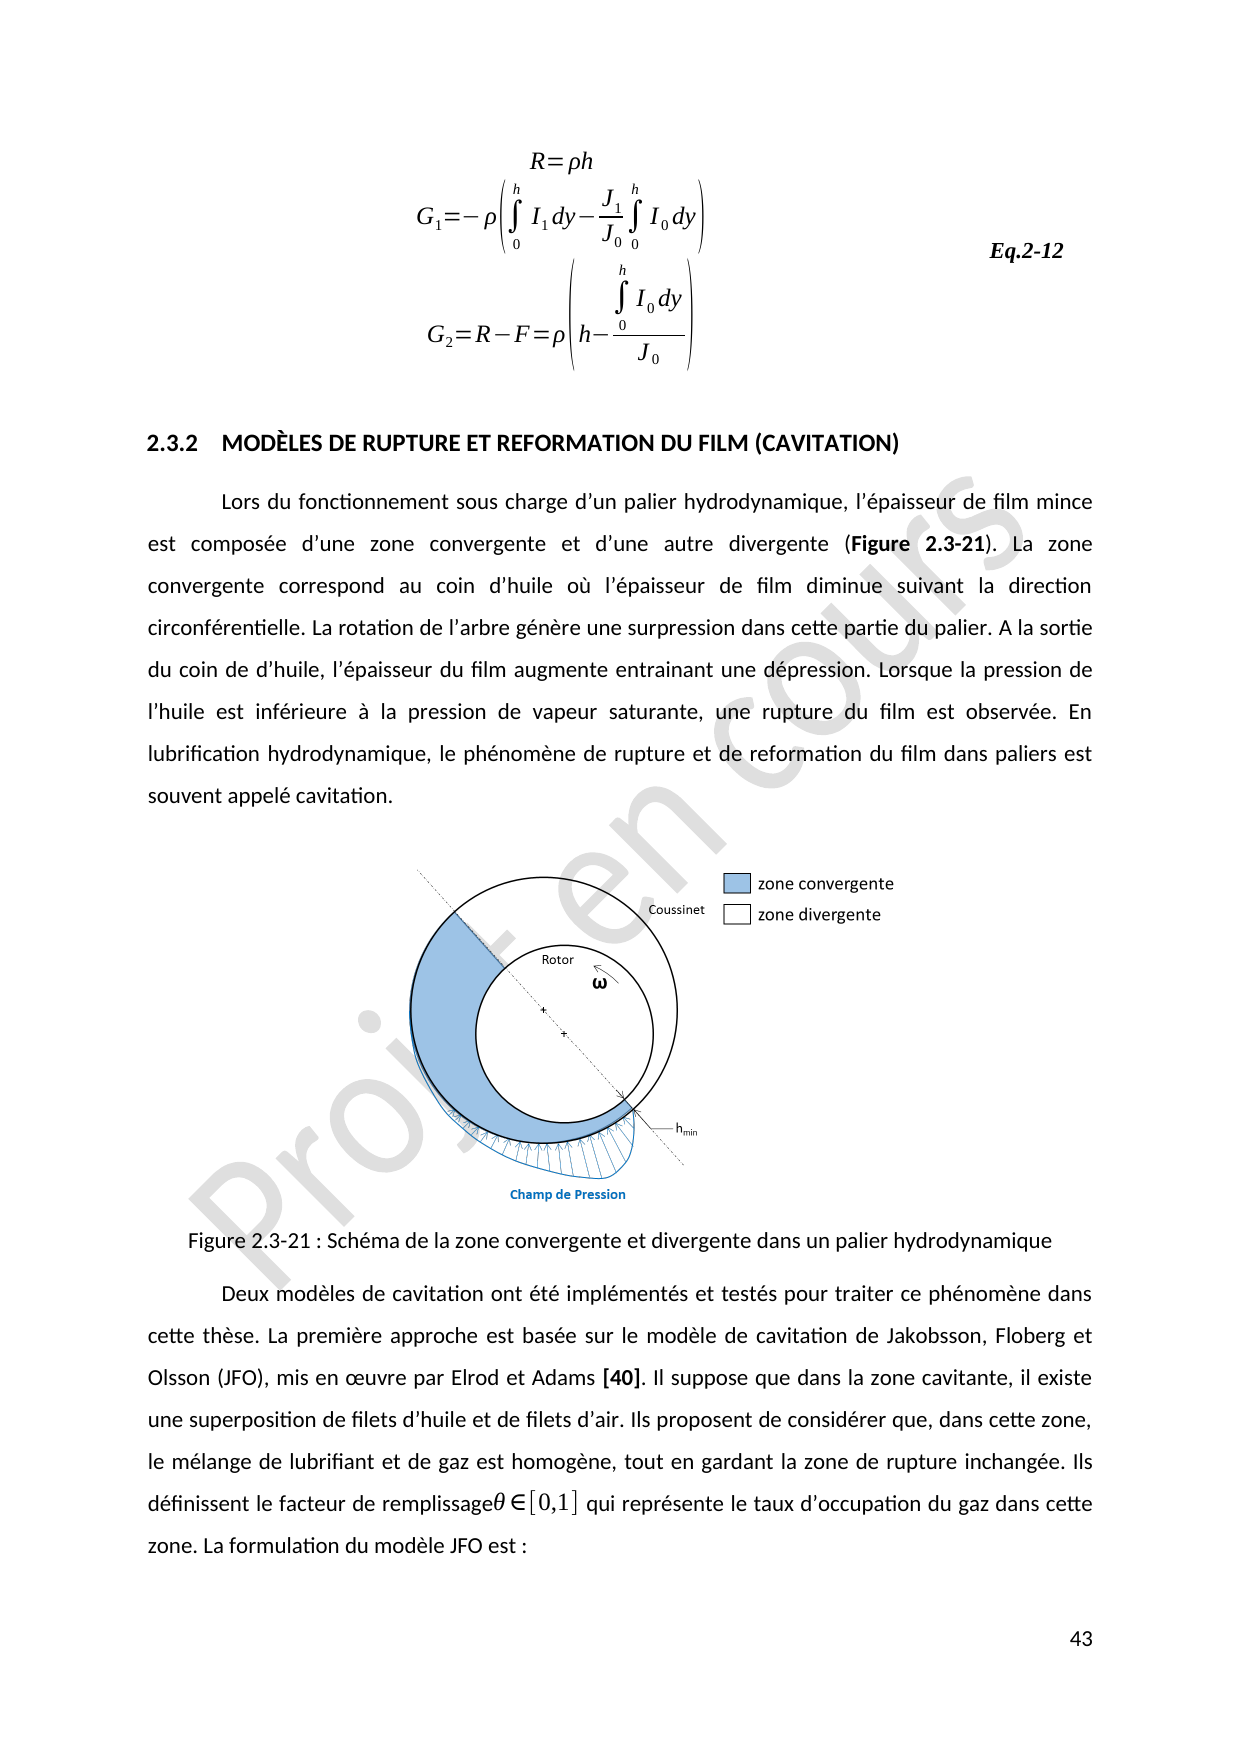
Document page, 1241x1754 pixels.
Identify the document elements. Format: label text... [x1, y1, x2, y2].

table_header [975, 148, 1093, 387]
subtitle Modèles de rupture et reformation du film (cavitation) [146, 428, 1093, 458]
text Deux modèles de cavitation ont été implémentés et testés pour traiter ce phénomène dans cette thèse. La première approche est basée sur le modèle de cavitation de Jakobsson, Floberg et Olsson (JFO), mis en œuvre par Elrod et Adams [39]. Il suppose que dans la zone cavitante, il existe une superposition de filets d’huile et de filets d’air. Ils proposent de considérer que, dans cette zone, le mélange de lubrifiant et de gaz est homogène, tout en gardant la zone de rupture inchangée. Ils définissent le facteur de remplissage qui représente le taux d’occupation du gaz dans cette zone. La formulation du modèle JFO est : [148, 1279, 1093, 1559]
table_header [148, 148, 974, 387]
picture [408, 865, 906, 1212]
